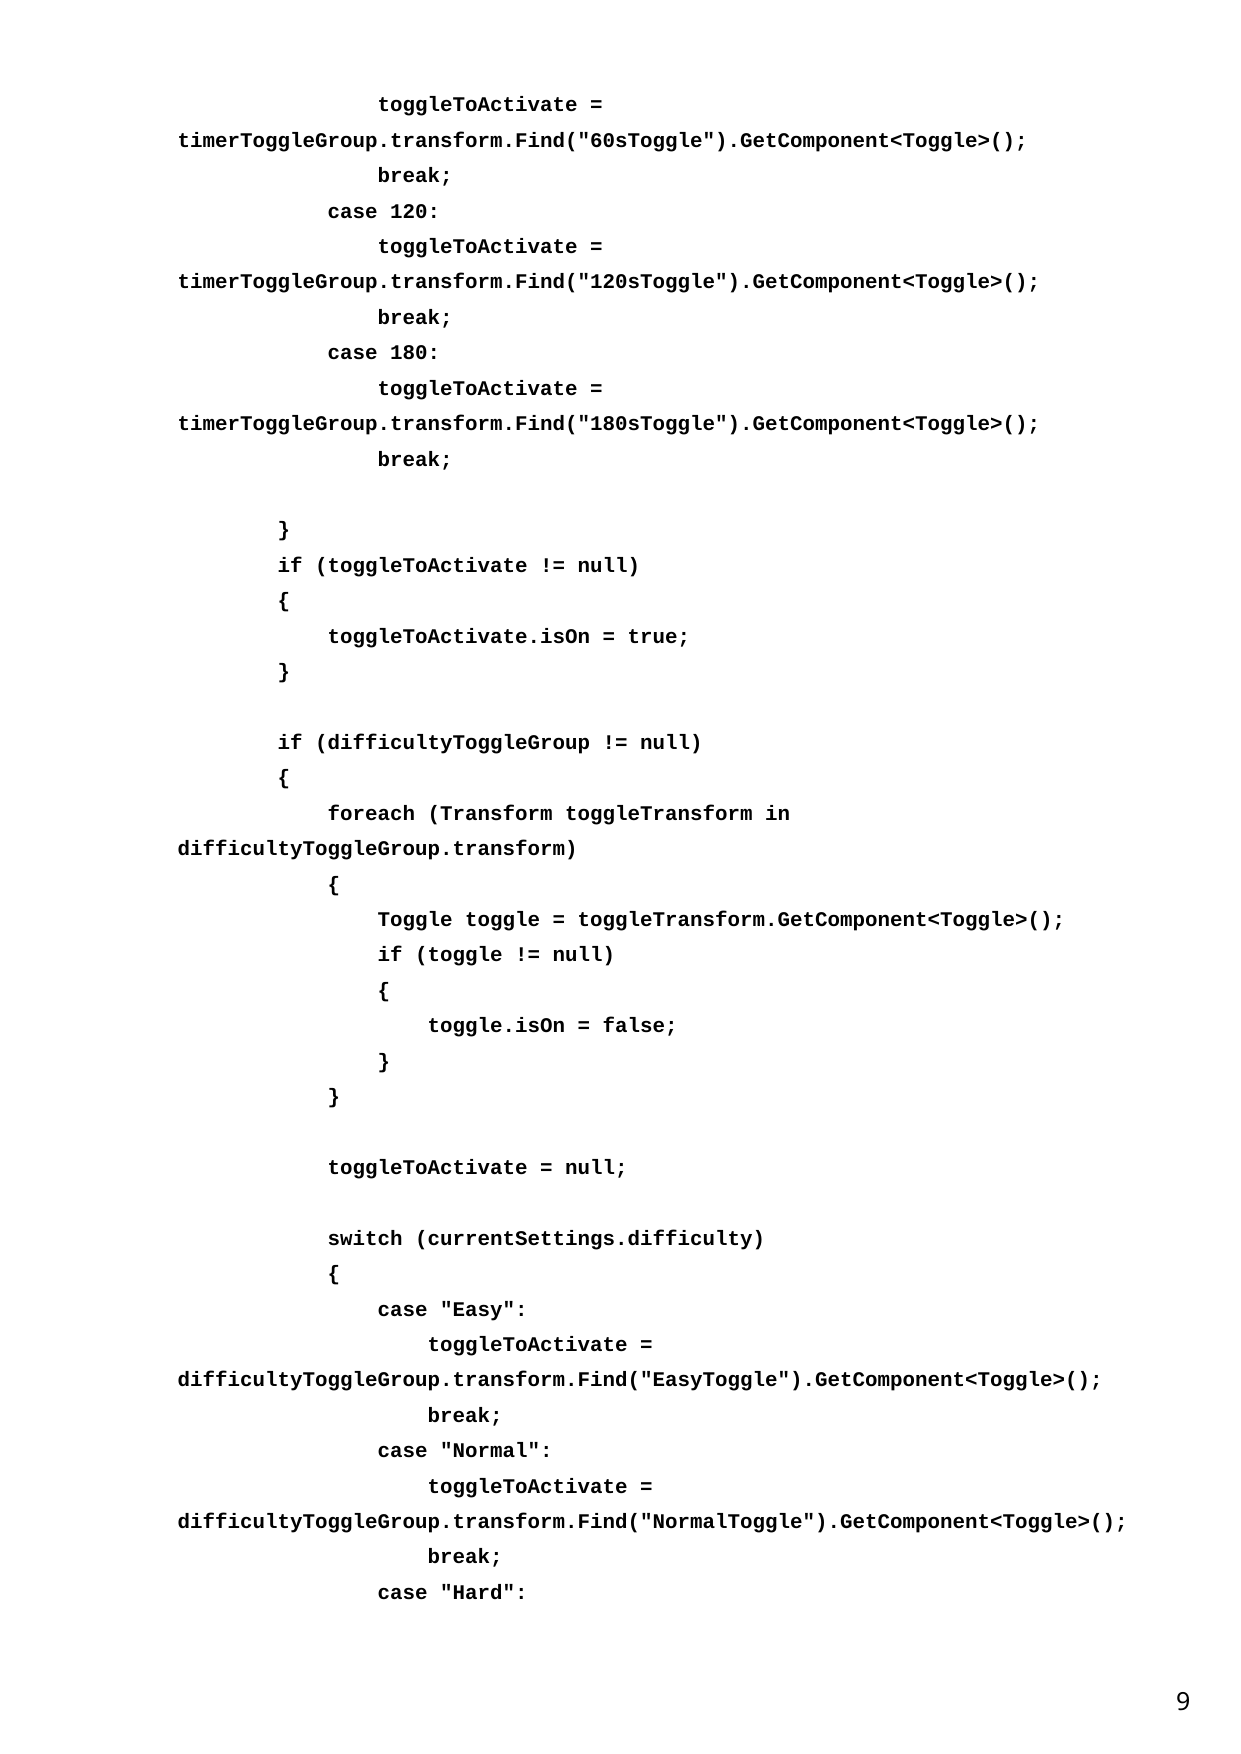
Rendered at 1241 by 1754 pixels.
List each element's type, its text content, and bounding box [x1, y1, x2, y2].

text break; [177, 1405, 1152, 1428]
text switch (currentSettings.difficulty) [177, 1228, 1152, 1251]
text break; [177, 165, 1152, 189]
text if (toggle != null) [177, 944, 1152, 968]
text { [177, 1263, 1152, 1287]
text toggleToActivate = difficultyToggleGroup.transform.Find("EasyToggle").GetComponent<Toggle>(); [177, 1334, 1152, 1393]
text if (difficultyToggleGroup != null) [177, 732, 1152, 756]
text toggle.isOn = false; [177, 1015, 1152, 1039]
text toggleToActivate = difficultyToggleGroup.transform.Find("NormalToggle").GetComponent<Toggle>(); [177, 1476, 1152, 1535]
text toggleToActivate = timerToggleGroup.transform.Find("60sToggle").GetComponent<Toggle>(); [177, 94, 1152, 153]
text toggleToActivate = timerToggleGroup.transform.Find("120sToggle").GetComponent<Toggle>(); [177, 236, 1152, 295]
text toggleToActivate.isOn = true; [177, 626, 1152, 649]
text toggleToActivate = null; [177, 1157, 1152, 1181]
text foreach (Transform toggleTransform in difficultyToggleGroup.transform) [177, 803, 1152, 862]
text if (toggleToActivate != null) [177, 555, 1152, 578]
text case "Normal": [177, 1440, 1152, 1464]
text break; [177, 307, 1152, 331]
text { [177, 980, 1152, 1003]
text } [177, 519, 1152, 543]
text } [177, 1051, 1152, 1074]
text break; [177, 449, 1152, 472]
text { [177, 767, 1152, 791]
text { [177, 590, 1152, 614]
text { [177, 874, 1152, 897]
text Toggle toggle = toggleTransform.GetComponent<Toggle>(); [177, 909, 1152, 933]
text case "Hard": [177, 1582, 1152, 1606]
text } [177, 1086, 1152, 1110]
text toggleToActivate = timerToggleGroup.transform.Find("180sToggle").GetComponent<Toggle>(); [177, 378, 1152, 437]
text case "Easy": [177, 1299, 1152, 1322]
text case 120: [177, 201, 1152, 224]
text } [177, 661, 1152, 685]
text case 180: [177, 342, 1152, 366]
text break; [177, 1547, 1152, 1570]
